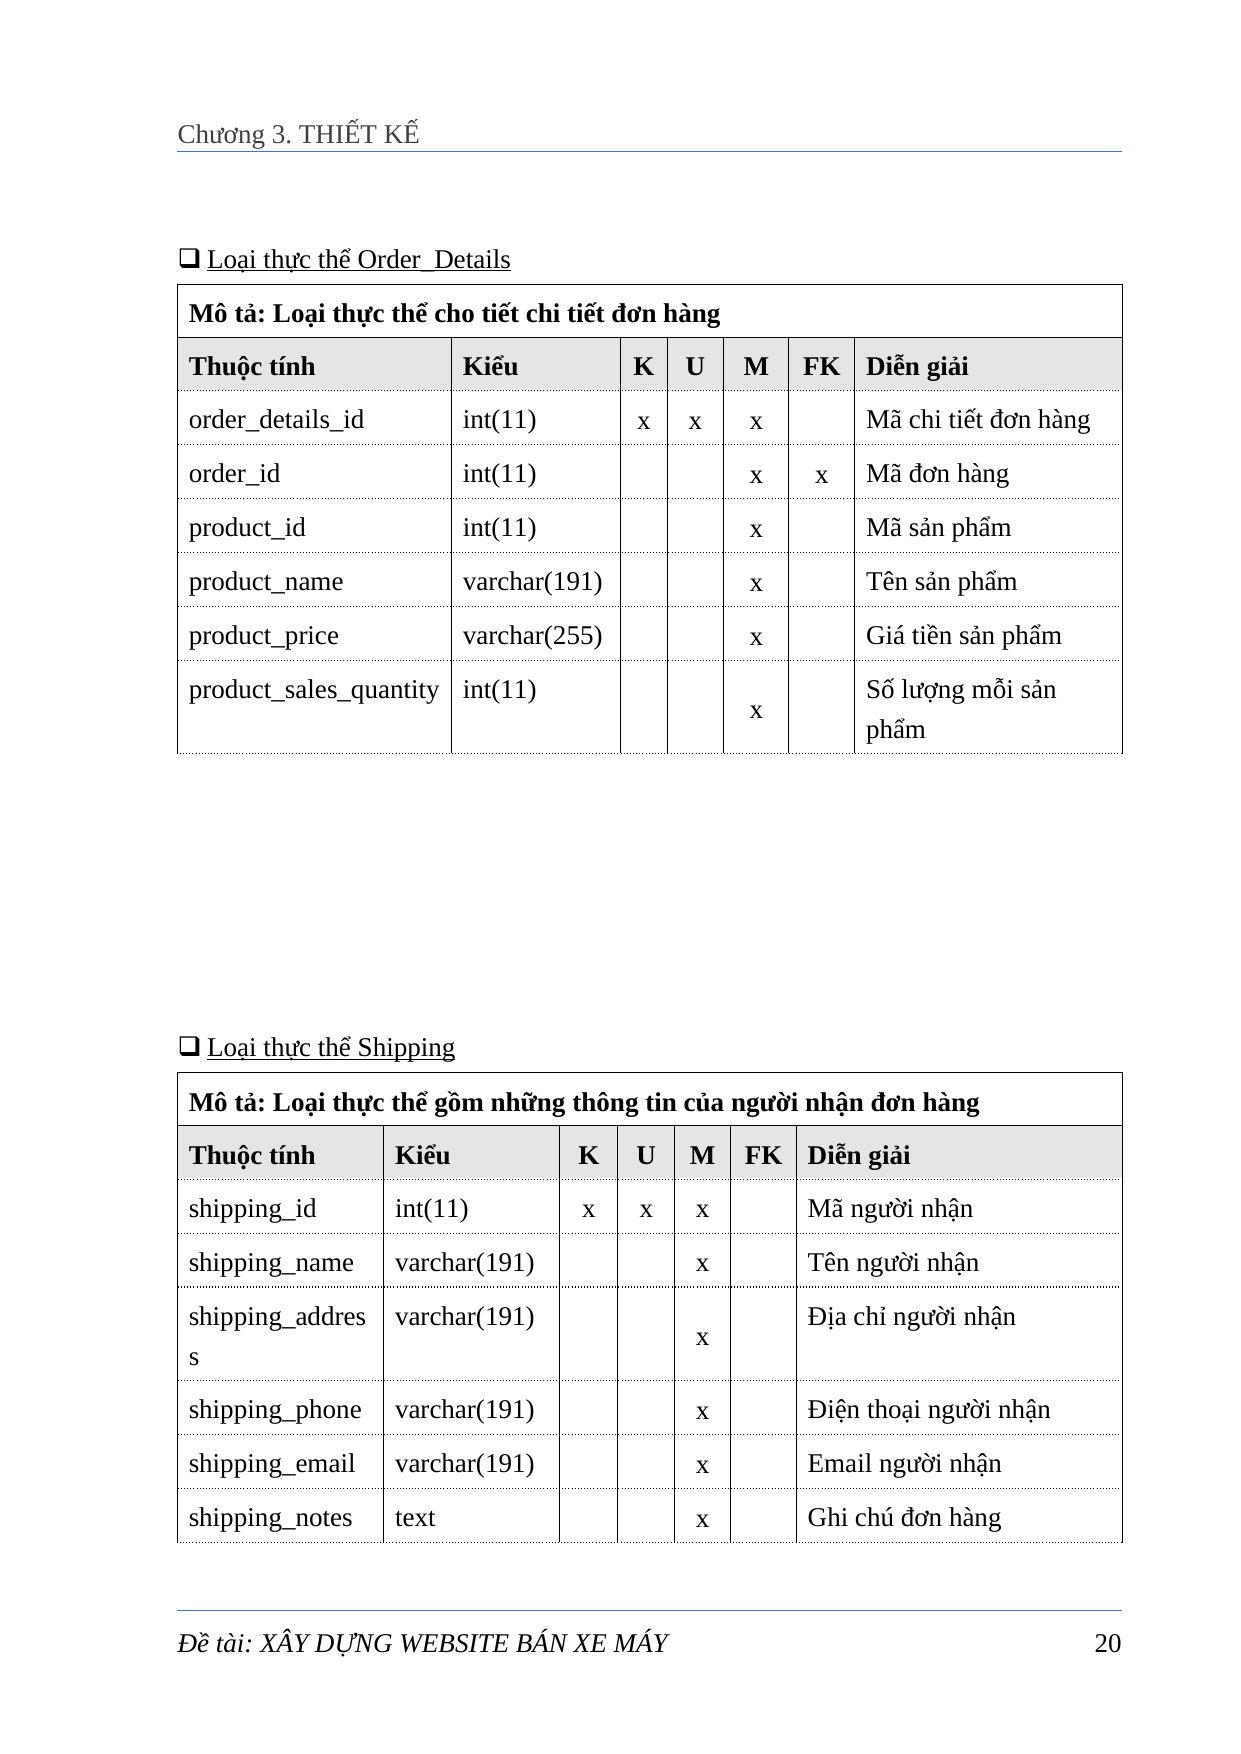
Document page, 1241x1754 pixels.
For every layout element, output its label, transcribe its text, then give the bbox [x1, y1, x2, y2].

table_cell [789, 606, 854, 660]
table_cell Địa chỉ người nhận [797, 1286, 1122, 1380]
table_cell varchar(191) [452, 552, 620, 606]
table_cell Số lượng mỗi sản phẩm [855, 660, 1122, 753]
table_cell [789, 498, 854, 552]
table_cell shipping_address [178, 1286, 383, 1380]
table_cell x [675, 1488, 730, 1542]
table_cell U [618, 1126, 674, 1178]
table_cell [731, 1488, 796, 1542]
table_cell [789, 660, 854, 753]
table_cell varchar(191) [384, 1286, 559, 1380]
table_cell K [560, 1126, 617, 1178]
table_cell [618, 1380, 674, 1434]
table_cell x [560, 1179, 617, 1232]
table_cell [731, 1286, 796, 1380]
table_cell order_id [178, 444, 451, 498]
table_cell [668, 606, 723, 660]
table_cell FK [731, 1126, 796, 1178]
table_cell order_details_id [178, 390, 451, 444]
table_cell [621, 498, 667, 552]
text Loại thực thể Shipping [177, 1031, 1122, 1063]
table_cell Mã đơn hàng [855, 444, 1122, 498]
table_cell [560, 1434, 617, 1488]
table_cell x [675, 1286, 730, 1380]
table_cell varchar(191) [384, 1434, 559, 1488]
table_cell shipping_name [178, 1233, 383, 1286]
table_cell [789, 552, 854, 606]
table_cell [621, 552, 667, 606]
table_cell Kiểu [452, 338, 620, 390]
table_cell [789, 390, 854, 444]
table_cell Kiểu [384, 1126, 559, 1178]
table_cell [668, 552, 723, 606]
table_header Mô tả: Loại thực thể gồm những thông tin của người nhận đơn hàng [178, 1073, 1122, 1125]
table_cell x [675, 1233, 730, 1286]
table_cell [668, 660, 723, 753]
table_cell int(11) [452, 390, 620, 444]
table_cell shipping_email [178, 1434, 383, 1488]
table_cell [618, 1488, 674, 1542]
table_header Mô tả: Loại thực thể cho tiết chi tiết đơn hàng [178, 285, 1122, 337]
table_cell x [724, 552, 788, 606]
table_cell x [618, 1179, 674, 1232]
table_cell shipping_notes [178, 1488, 383, 1542]
table_cell [731, 1434, 796, 1488]
table_cell [731, 1233, 796, 1286]
table_cell int(11) [452, 444, 620, 498]
table_cell Diễn giải [855, 338, 1122, 390]
table_cell x [724, 444, 788, 498]
table_cell [560, 1286, 617, 1380]
table_cell Tên sản phẩm [855, 552, 1122, 606]
table_cell x [668, 390, 723, 444]
table_cell int(11) [452, 498, 620, 552]
table_cell varchar(255) [452, 606, 620, 660]
table_cell product_name [178, 552, 451, 606]
table_cell [621, 660, 667, 753]
table_cell int(11) [452, 660, 620, 753]
table_cell Ghi chú đơn hàng [797, 1488, 1122, 1542]
table_cell [560, 1233, 617, 1286]
table_cell K [621, 338, 667, 390]
table_cell [560, 1380, 617, 1434]
table_cell product_sales_quantity [178, 660, 451, 753]
table_cell [560, 1488, 617, 1542]
table_cell text [384, 1488, 559, 1542]
table_cell Thuộc tính [178, 1126, 383, 1178]
table_cell x [724, 660, 788, 753]
table_cell x [675, 1434, 730, 1488]
table_cell M [724, 338, 788, 390]
table_cell x [621, 390, 667, 444]
table_cell x [724, 390, 788, 444]
table_cell x [789, 444, 854, 498]
table_cell x [724, 498, 788, 552]
table_cell U [668, 338, 723, 390]
table_cell [618, 1233, 674, 1286]
table_cell product_price [178, 606, 451, 660]
table_cell Diễn giải [797, 1126, 1122, 1178]
table_cell Mã chi tiết đơn hàng [855, 390, 1122, 444]
table_cell shipping_phone [178, 1380, 383, 1434]
text Loại thực thể Order_Details [177, 243, 1122, 274]
table_cell Thuộc tính [178, 338, 451, 390]
table_cell [621, 606, 667, 660]
table_cell varchar(191) [384, 1233, 559, 1286]
table_cell x [724, 606, 788, 660]
table_cell [668, 444, 723, 498]
table_cell [731, 1179, 796, 1232]
table_cell FK [789, 338, 854, 390]
table_cell Điện thoại người nhận [797, 1380, 1122, 1434]
table_cell Tên người nhận [797, 1233, 1122, 1286]
table_cell shipping_id [178, 1179, 383, 1232]
table_cell x [675, 1179, 730, 1232]
table_cell [618, 1434, 674, 1488]
table_cell varchar(191) [384, 1380, 559, 1434]
table_cell [618, 1286, 674, 1380]
table_cell [668, 498, 723, 552]
table_cell Mã sản phẩm [855, 498, 1122, 552]
table_cell [731, 1380, 796, 1434]
table_cell product_id [178, 498, 451, 552]
table_cell [621, 444, 667, 498]
table_cell Email người nhận [797, 1434, 1122, 1488]
table_cell Mã người nhận [797, 1179, 1122, 1232]
table_cell x [675, 1380, 730, 1434]
table_cell M [675, 1126, 730, 1178]
table_cell Giá tiền sản phẩm [855, 606, 1122, 660]
table_cell int(11) [384, 1179, 559, 1232]
